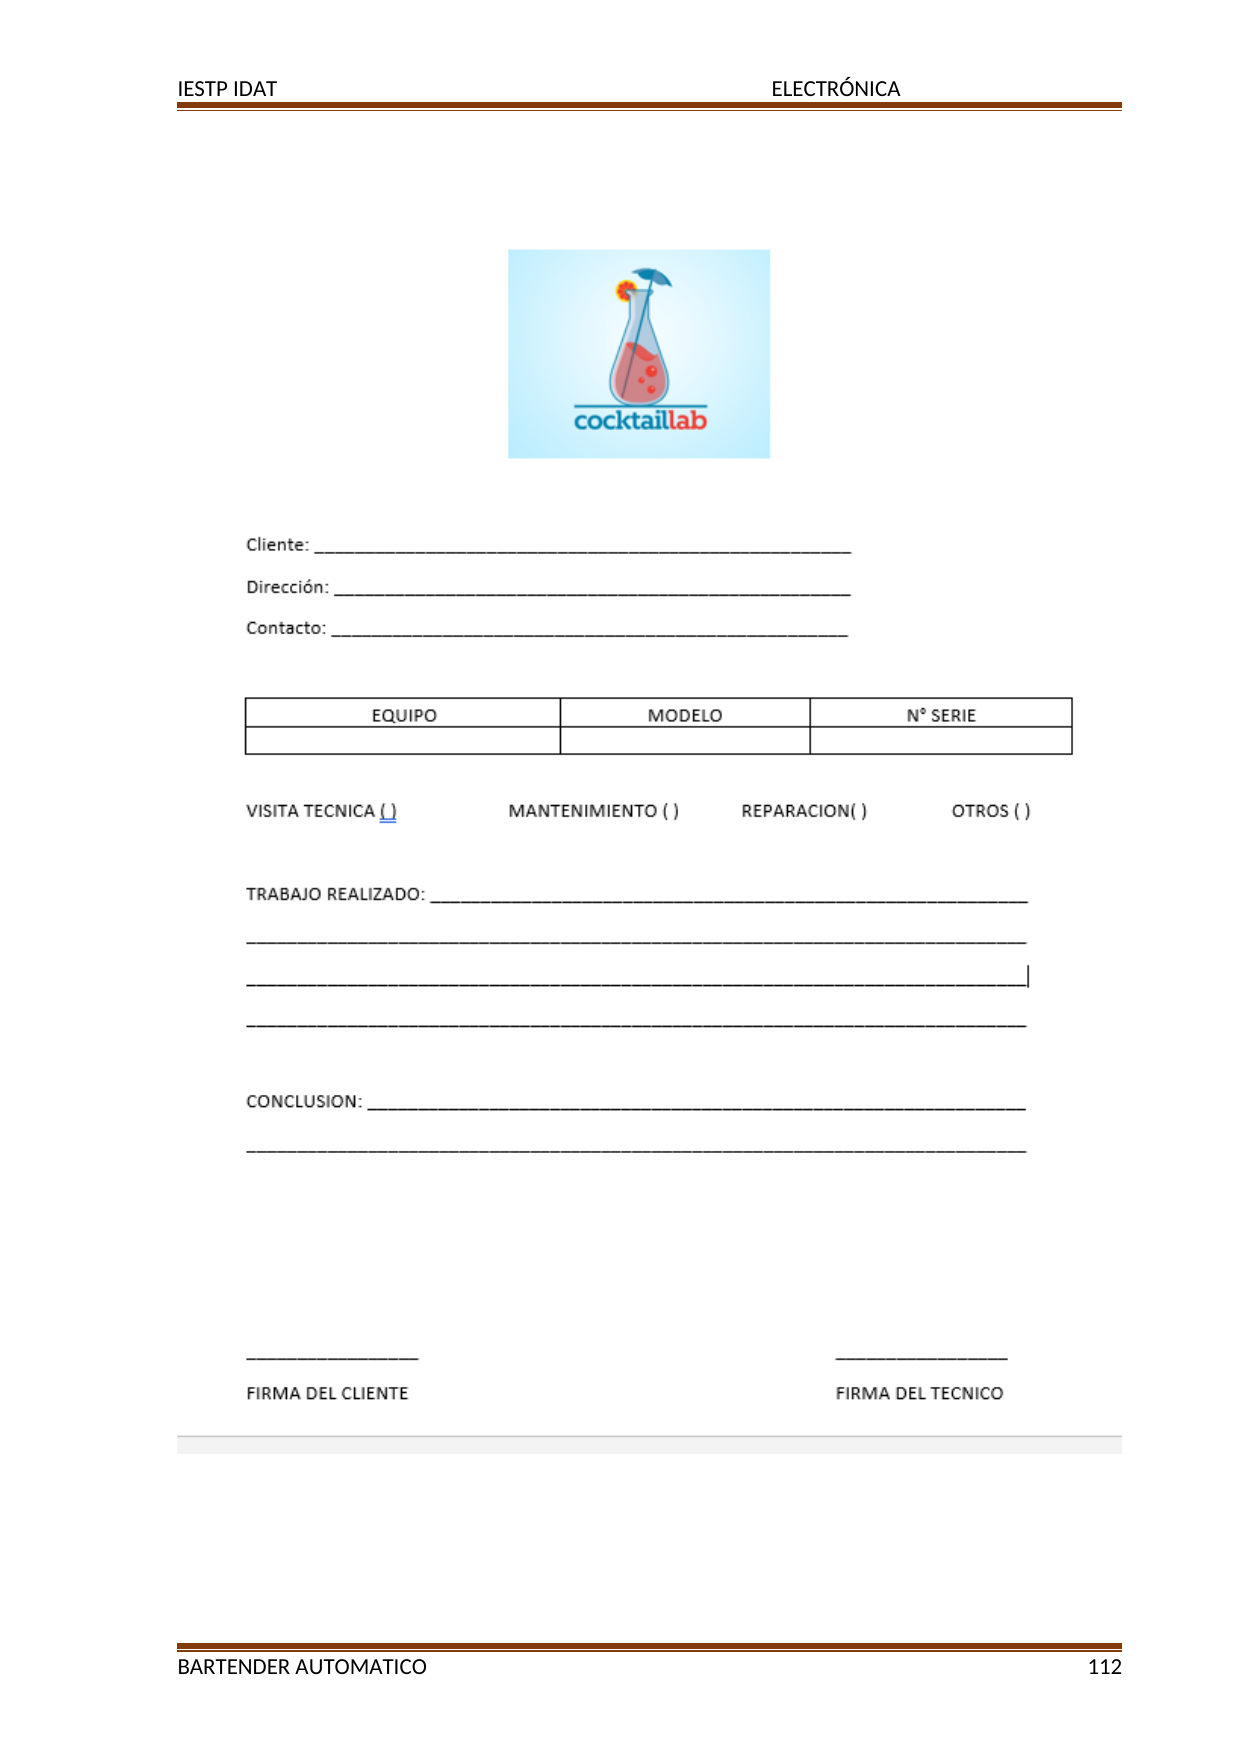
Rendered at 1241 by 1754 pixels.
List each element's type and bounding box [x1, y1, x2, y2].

picture [177, 209, 1123, 1454]
